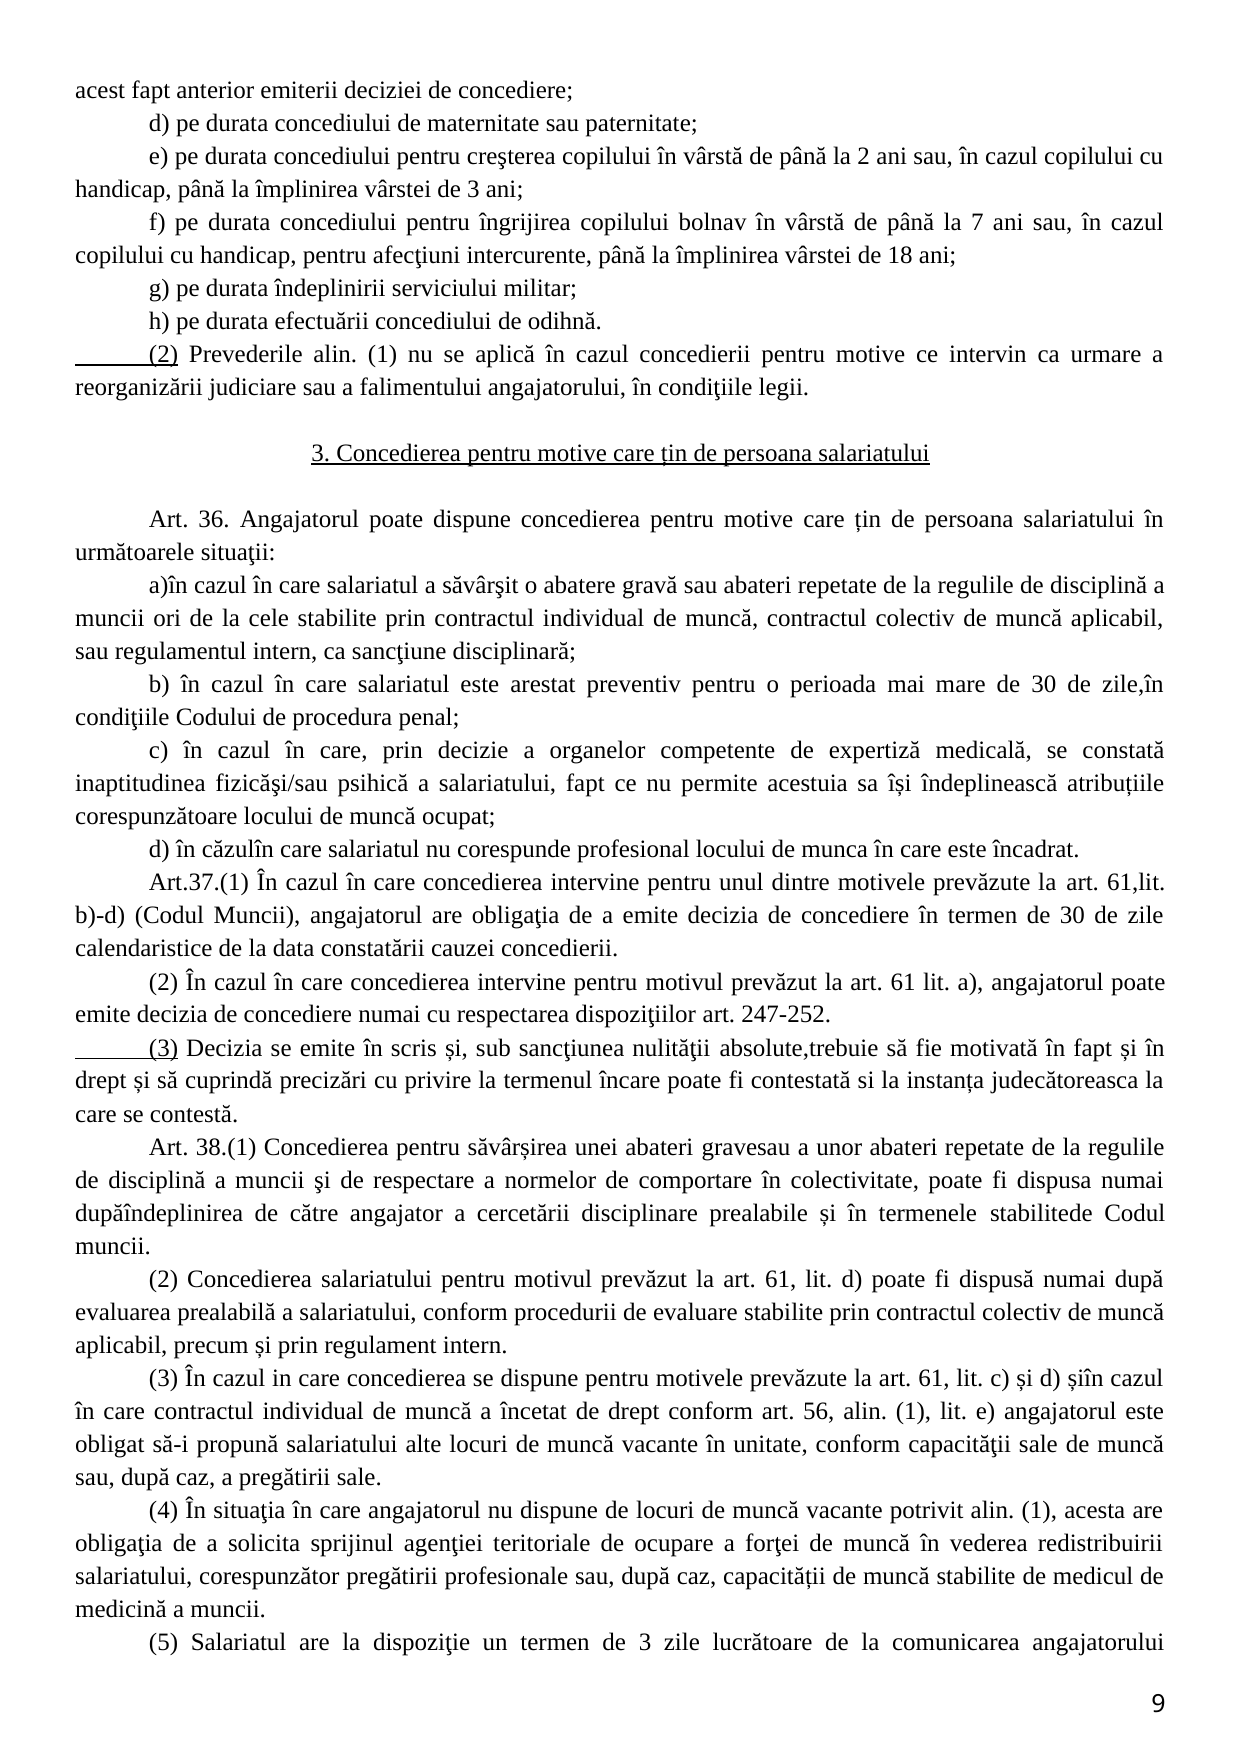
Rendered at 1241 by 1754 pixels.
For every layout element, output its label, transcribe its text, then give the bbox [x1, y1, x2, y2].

text g) pe durata îndeplinirii serviciului militar; [75, 273, 1165, 302]
text c) în cazul în care, prin decizie a organelor competente de expertiză medicală, se constată inaptitudinea fizicăşi/sau psihică a salariatului, fapt ce nu permite acestuia sa își îndeplinească atribuțiile corespunzătoare locului de muncă ocupat; [75, 735, 1165, 830]
text 3. Concedierea pentru motive care țin de persoana salariatului [75, 438, 1165, 467]
text e) pe durata concediului pentru creşterea copilului în vârstă de până la 2 ani sau, în cazul copilului cu handicap, până la împlinirea vârstei de 3 ani; [75, 141, 1165, 203]
text Art. 36. Angajatorul poate dispune concedierea pentru motive care țin de persoana salariatului în următoarele situaţii: [75, 504, 1165, 566]
text h) pe durata efectuării concediului de odihnă. [75, 306, 1165, 335]
text (3) Decizia se emite în scris și, sub sancţiunea nulităţii absolute,trebuie să fie motivată în fapt și în drept și să cuprindă precizări cu privire la termenul încare poate fi contestată si la instanța judecătoreasca la care se contestă. [75, 1033, 1165, 1127]
text (2) Prevederile alin. (1) nu se aplică în cazul concedierii pentru motive ce intervin ca urmare a reorganizării judiciare sau a falimentului angajatorului, în condiţiile legii. [75, 339, 1165, 401]
text (2) Concedierea salariatului pentru motivul prevăzut la art. 61, lit. d) poate fi dispusă numai după evaluarea prealabilă a salariatului, conform procedurii de evaluare stabilite prin contractul colectiv de muncă aplicabil, precum și prin regulament intern. [75, 1264, 1165, 1358]
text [75, 1627, 1165, 1656]
text b) în cazul în care salariatul este arestat preventiv pentru o perioada mai mare de 30 de zile,în condiţiile Codului de procedura penal; [75, 669, 1165, 731]
text d) pe durata concediului de maternitate sau paternitate; [75, 108, 1165, 137]
text (3) În cazul in care concedierea se dispune pentru motivele prevăzute la art. 61, lit. c) și d) șiîn cazul în care contractul individual de muncă a încetat de drept conform art. 56, alin. (1), lit. e) angajatorul este obligat să-i propună salariatului alte locuri de muncă vacante în unitate, conform capacităţii sale de muncă sau, după caz, a pregătirii sale. [75, 1363, 1165, 1491]
text d) în căzulîn care salariatul nu corespunde profesional locului de munca în care este încadrat. [75, 834, 1165, 863]
text f) pe durata concediului pentru îngrijirea copilului bolnav în vârstă de până la 7 ani sau, în cazul copilului cu handicap, pentru afecţiuni intercurente, până la împlinirea vârstei de 18 ani; [75, 207, 1165, 269]
text (4) În situaţia în care angajatorul nu dispune de locuri de muncă vacante potrivit alin. (1), acesta are obligaţia de a solicita sprijinul agenţiei teritoriale de ocupare a forţei de muncă în vederea redistribuirii salariatului, corespunzător pregătirii profesionale sau, după caz, capacității de muncă stabilite de medicul de medicină a muncii. [75, 1495, 1165, 1623]
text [75, 75, 1165, 104]
text Art. 38.(1) Concedierea pentru săvârșirea unei abateri gravesau a unor abateri repetate de la regulile de disciplină a muncii şi de respectare a normelor de comportare în colectivitate, poate fi dispusa numai dupăîndeplinirea de către angajator a cercetării disciplinare prealabile și în termenele stabilitede Codul muncii. [75, 1132, 1165, 1259]
text Art.37.(1) În cazul în care concedierea intervine pentru unul dintre motivele prevăzute la art. 61,lit. b)-d) (Codul Muncii), angajatorul are obligaţia de a emite decizia de concediere în termen de 30 de zile calendaristice de la data constatării cauzei concedierii. [75, 867, 1165, 962]
text a)în cazul în care salariatul a săvârşit o abatere gravă sau abateri repetate de la regulile de disciplină a muncii ori de la cele stabilite prin contractul individual de muncă, contractul colectiv de muncă aplicabil, sau regulamentul intern, ca sancţiune disciplinară; [75, 570, 1165, 665]
text (2) În cazul în care concedierea intervine pentru motivul prevăzut la art. 61 lit. a), angajatorul poate emite decizia de concediere numai cu respectarea dispoziţiilor art. 247-252. [75, 967, 1165, 1028]
